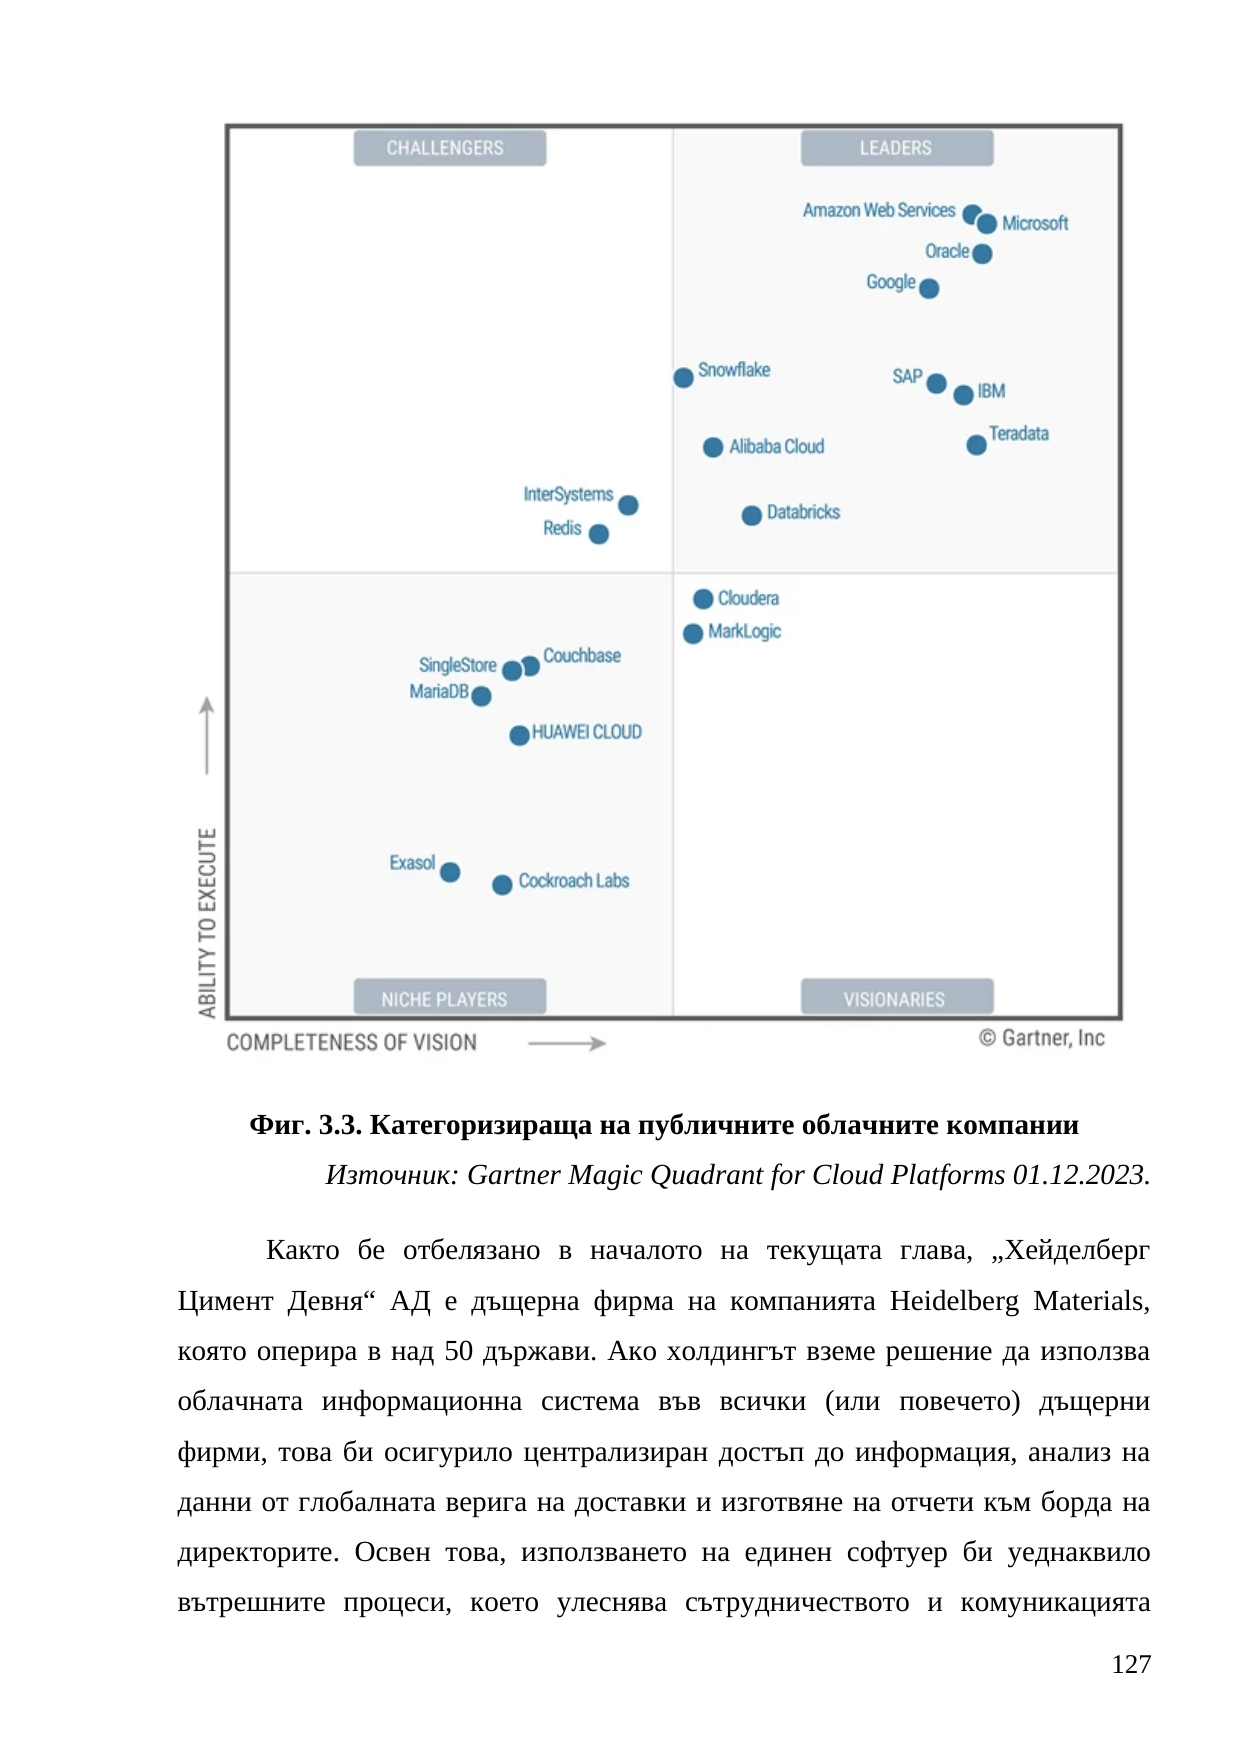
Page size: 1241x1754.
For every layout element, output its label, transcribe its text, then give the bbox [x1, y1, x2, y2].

title Фиг. 3.3. Категоризираща на публичните облачните компании [177, 1107, 1152, 1140]
picture [182, 118, 1147, 1065]
title Източник: Gartner Magic Quadrant for Cloud Platforms 01.12.2023. [177, 1157, 1152, 1191]
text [177, 1232, 1152, 1618]
